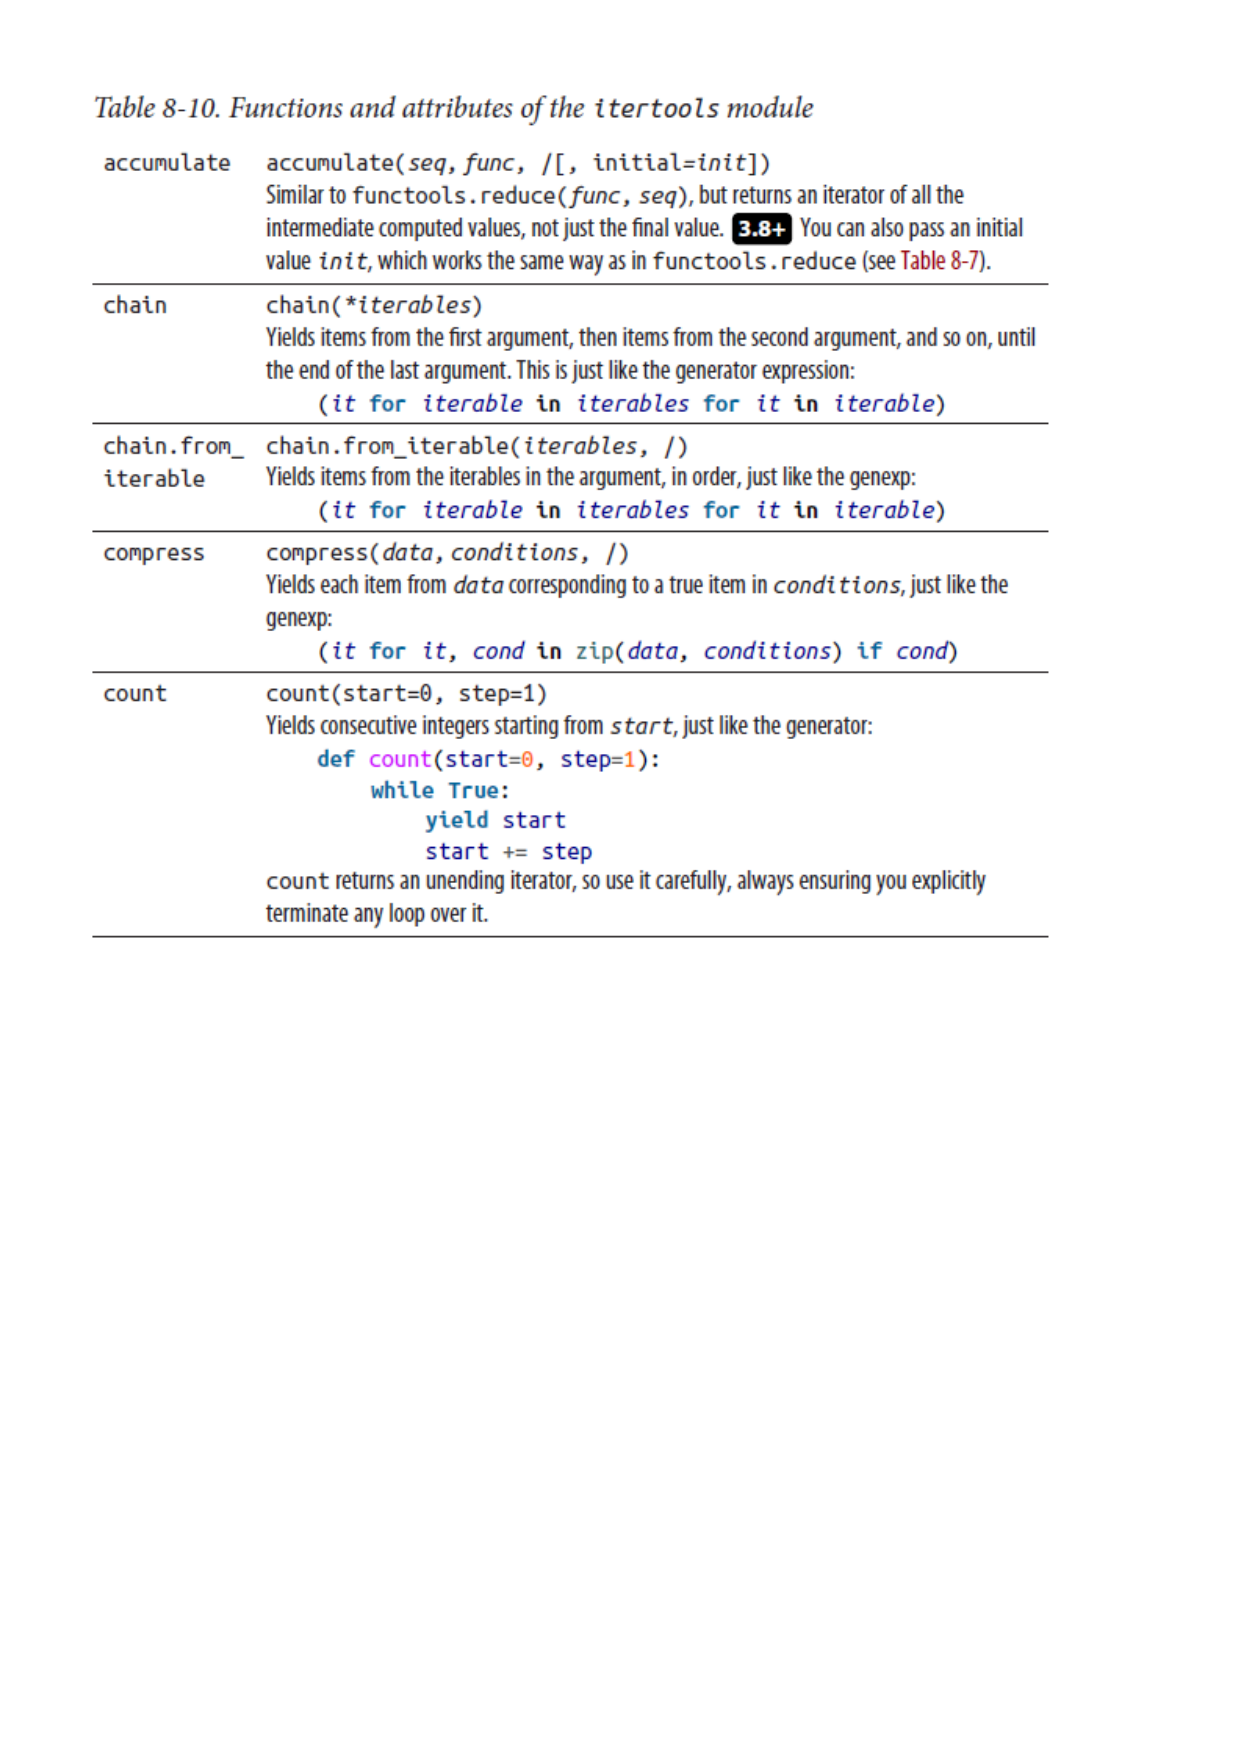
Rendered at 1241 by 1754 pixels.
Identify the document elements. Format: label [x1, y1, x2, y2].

picture [88, 88, 1055, 944]
